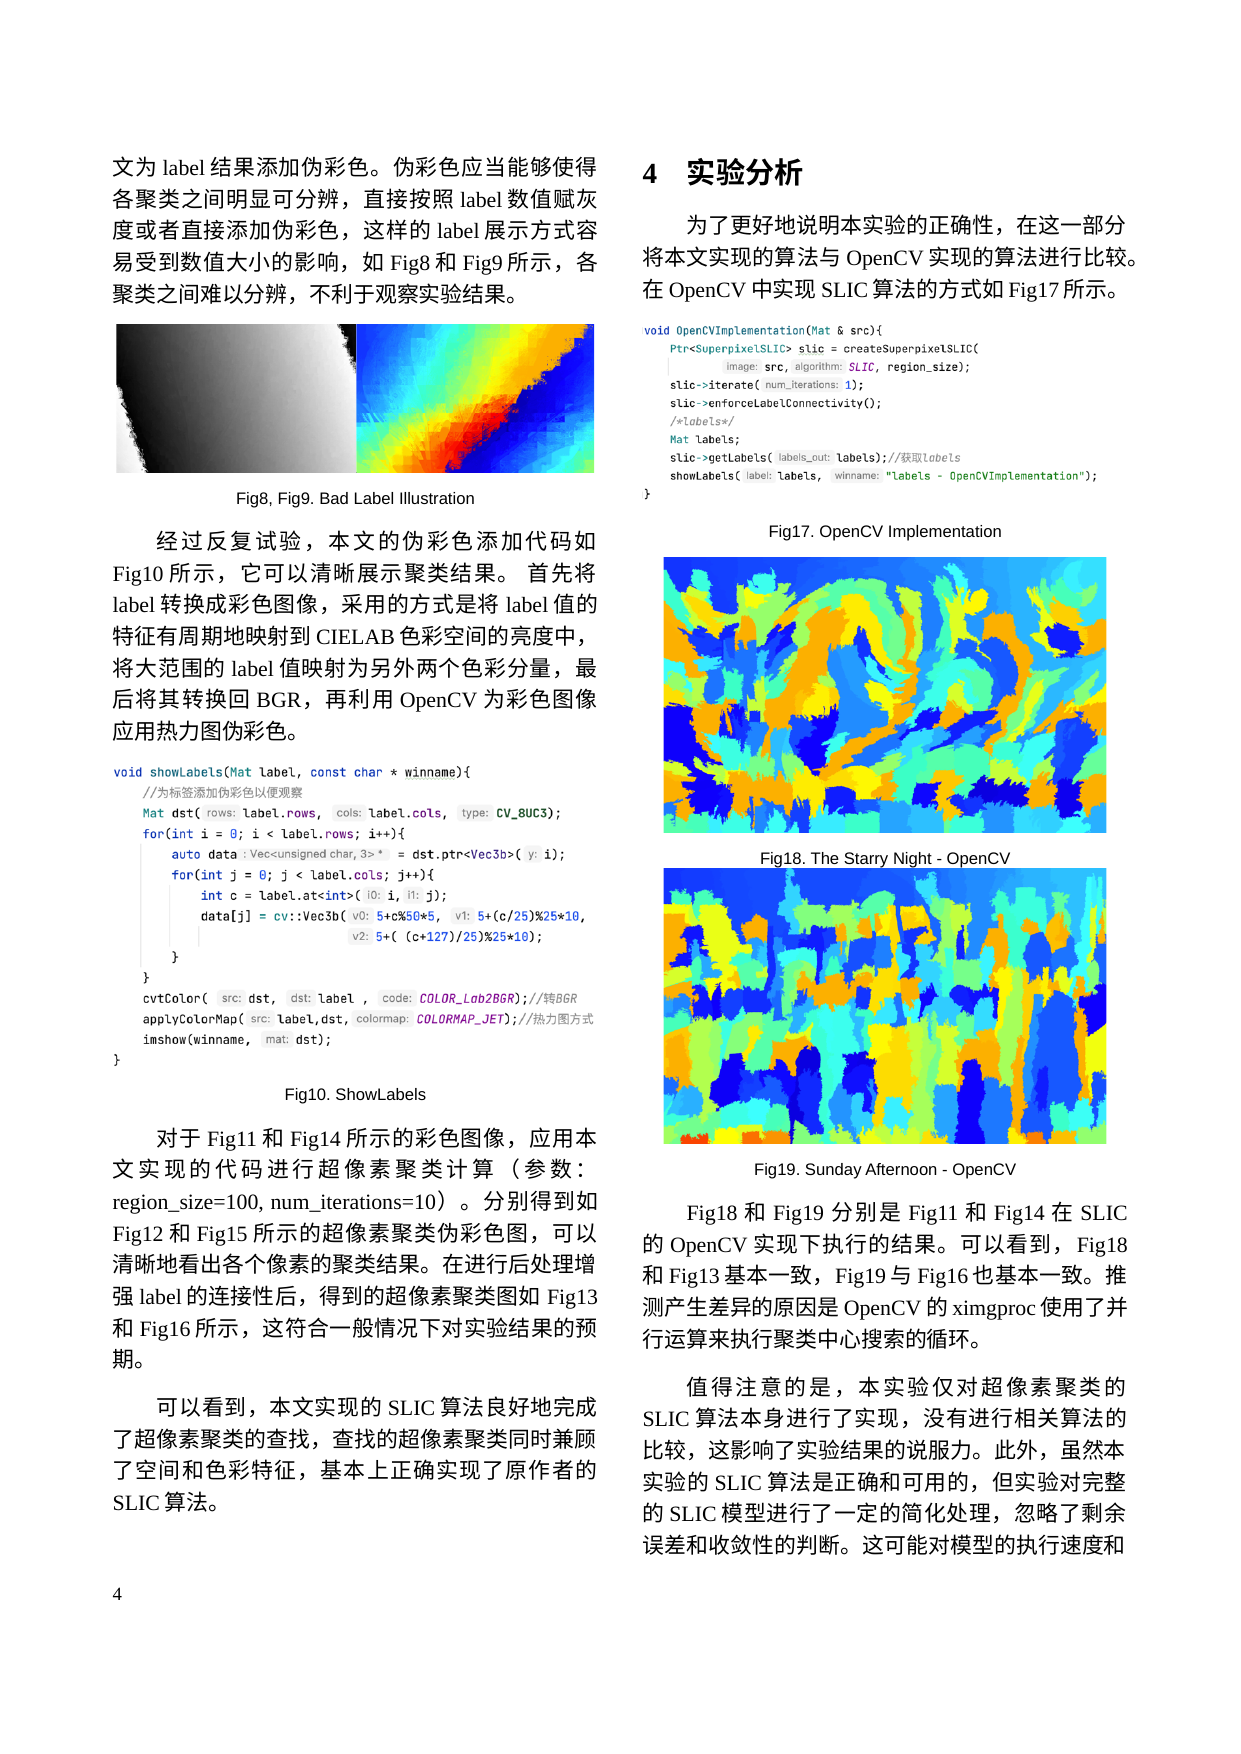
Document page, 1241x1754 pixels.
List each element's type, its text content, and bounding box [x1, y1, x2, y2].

text 为了便于观察超像素聚类SLIC的迭代结果，本文为label结果添加伪彩色。伪彩色应当能够使得各聚类之间明显可分辨，直接按照label数值赋灰度或者直接添加伪彩色，这样的label展示方式容易受到数值大小的影响，如Fig8和Fig9所示，各聚类之间难以分辨，不利于观察实验结果。 [112, 150, 598, 308]
text Fig19. Sunday Afternoon - OpenCV [642, 1159, 1128, 1179]
picture [663, 557, 1107, 833]
text 可以看到，本文实现的SLIC算法良好地完成了超像素聚类的查找，查找的超像素聚类同时兼顾了空间和色彩特征，基本上正确实现了原作者的SLIC算法。 [112, 1390, 598, 1517]
subtitle 实验分析 [642, 150, 1128, 192]
text 值得注意的是，本实验仅对超像素聚类的SLIC算法本身进行了实现，没有进行相关算法的比较，这影响了实验结果的说服力。此外，虽然本实验的SLIC算法是正确和可用的，但实验对完整的SLIC模型进行了一定的简化处理，忽略了剩余误差和收敛性的判断。这可能对模型的执行速度和执行精度产生影响。 [642, 1369, 1128, 1559]
picture [663, 868, 1107, 1144]
text Fig17. OpenCV Implementation [642, 522, 1128, 541]
text 对于Fig11和Fig14所示的彩色图像，应用本文实现的代码进行超像素聚类计算（参数：region_size=100, num_iterations=10）。分别得到如Fig12和Fig15所示的超像素聚类伪彩色图，可以清晰地看出各个像素的聚类结果。在进行后处理增强label的连接性后，得到的超像素聚类图如Fig13和Fig16所示，这符合一般情况下对实验结果的预期。 [112, 1121, 598, 1374]
picture [116, 324, 595, 473]
text Fig18和Fig19分别是Fig11和Fig14在SLIC的OpenCV实现下执行的结果。可以看到，Fig18和Fig13基本一致，Fig19与Fig16也基本一致。推测产生差异的原因是OpenCV的ximgproc使用了并行运算来执行聚类中心搜索的循环。 [642, 1195, 1128, 1353]
text Fig8, Fig9. Bad Label Illustration [112, 488, 598, 508]
text 经过反复试验，本文的伪彩色添加代码如Fig10所示，它可以清晰展示聚类结果。 首先将label转换成彩色图像，采用的方式是将label值的特征有周期地映射到CIELAB色彩空间的亮度中，将大范围的label值映射为另外两个色彩分量，最后将其转换回BGR，再利用OpenCV为彩色图像应用热力图伪彩色。 [112, 524, 598, 746]
text 为了更好地说明本实验的正确性，在这一部分，将本文实现的算法与OpenCV实现的算法进行比较。在OpenCV中实现SLIC算法的方式如Fig17所示。 [642, 208, 1128, 303]
picture [112, 761, 598, 1069]
text Fig10. ShowLabels [112, 1085, 598, 1104]
picture [642, 319, 1105, 506]
